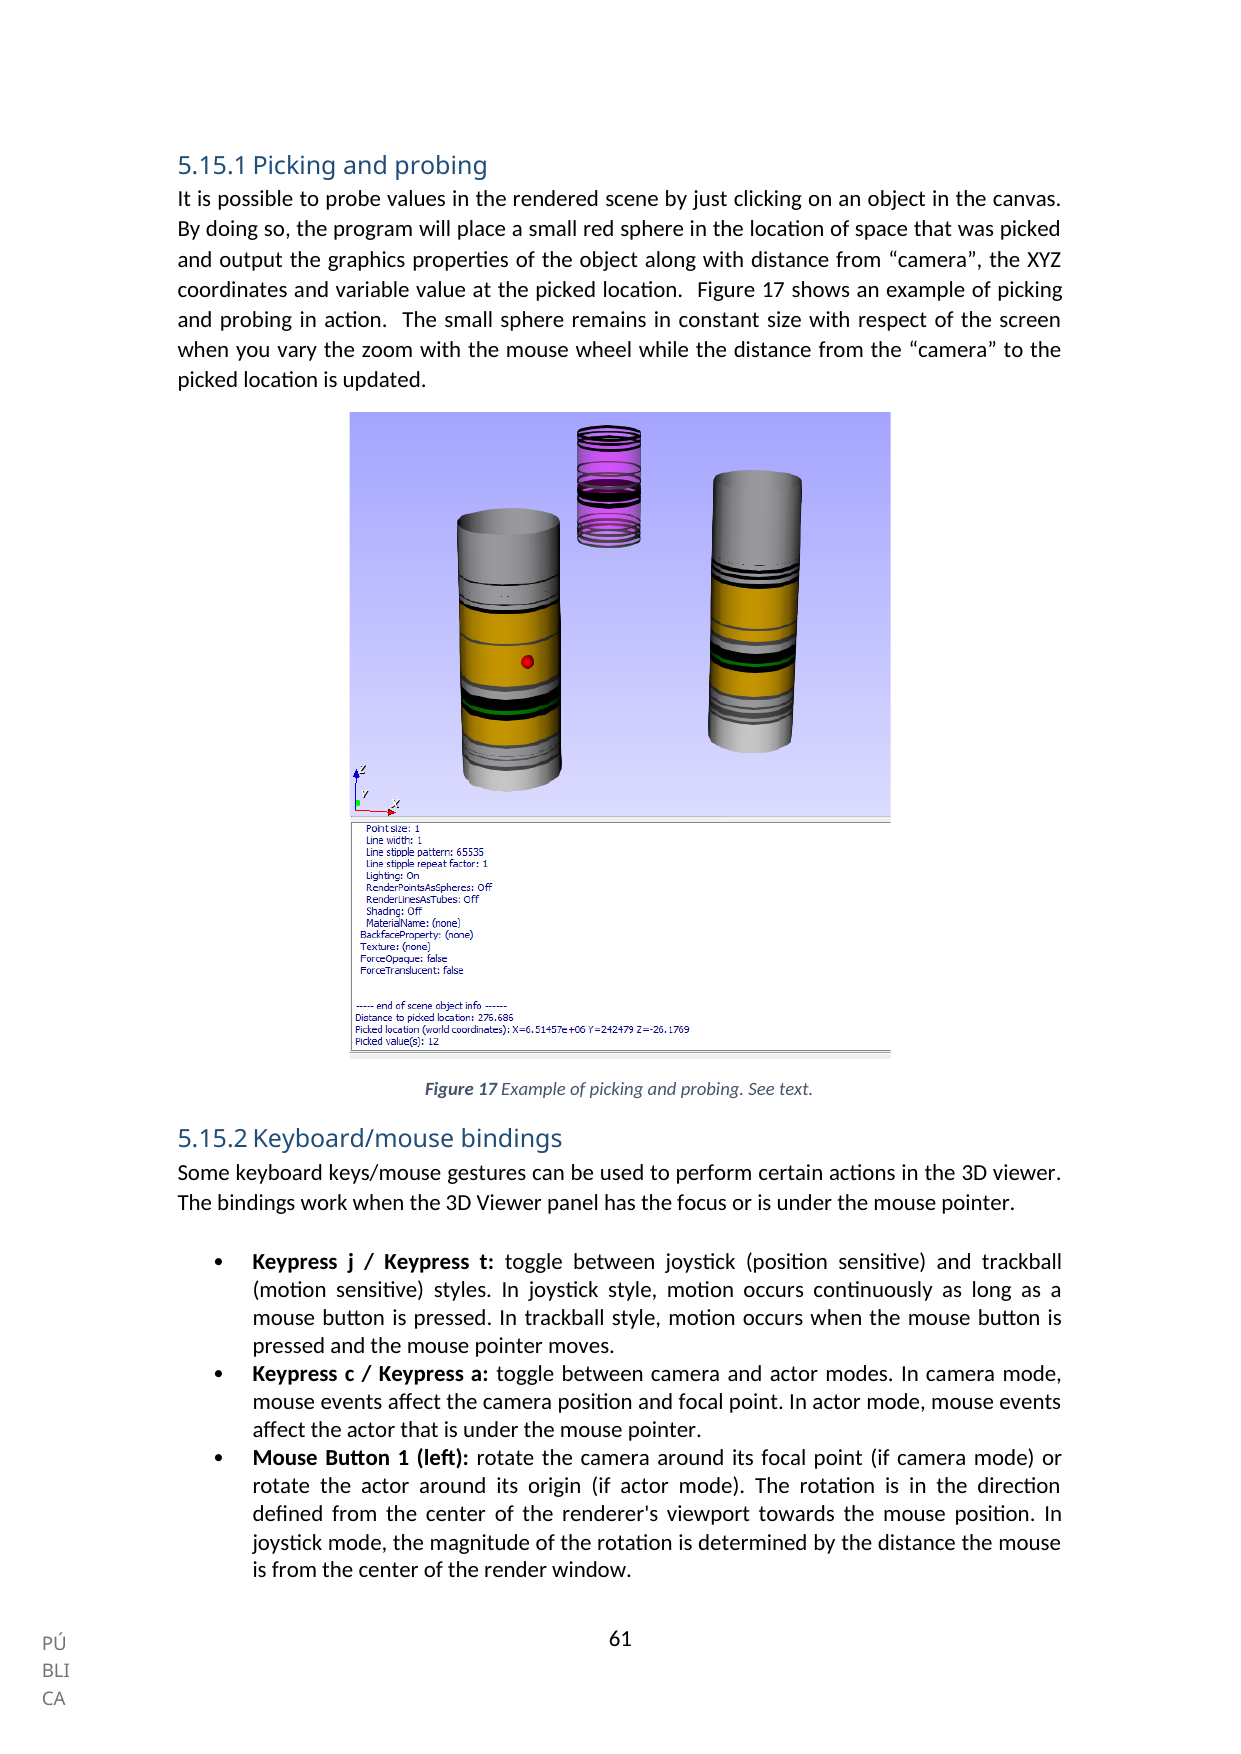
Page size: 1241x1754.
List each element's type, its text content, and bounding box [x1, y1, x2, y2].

text Figure 17 Example of picking and probing. See text. [177, 1077, 1063, 1100]
list Mouse Button 1 (left): rotate the camera around its focal point (if camera mode) or rotate the actor around its origin (if actor mode). The rotation is in the direction defined from the center of the renderer's viewport towards the mouse position. In joystick mode, the magnitude of the rotation is determined by the distance the mouse is from the center of the render window. [215, 1443, 1063, 1584]
subtitle Keyboard/mouse bindings [177, 1121, 1063, 1155]
list Keypress c / Keypress a: toggle between camera and actor modes. In camera mode, mouse events affect the camera position and focal point. In actor mode, mouse events affect the actor that is under the mouse pointer. [215, 1359, 1063, 1443]
subtitle Picking and probing [177, 148, 1063, 182]
list Keypress j / Keypress t: toggle between joystick (position sensitive) and trackball (motion sensitive) styles. In joystick style, motion occurs continuously as long as a mouse button is pressed. In trackball style, motion occurs when the mouse button is pressed and the mouse pointer moves. [215, 1247, 1063, 1359]
picture [349, 412, 891, 1059]
text Some keyboard keys/mouse gestures can be used to perform certain actions in the 3D viewer. The bindings work when the 3D Viewer panel has the focus or is under the mouse pointer. [177, 1158, 1063, 1216]
text It is possible to probe values in the rendered scene by just clicking on an object in the canvas. By doing so, the program will place a small red sphere in the location of space that was picked and output the graphics properties of the object along with distance from “camera”, the XYZ coordinates and variable value at the picked location. Figure 17 shows an example of picking and probing in action. The small sphere remains in constant size with respect of the screen when you vary the zoom with the mouse wheel while the distance from the “camera” to the picked location is updated. [177, 184, 1063, 394]
